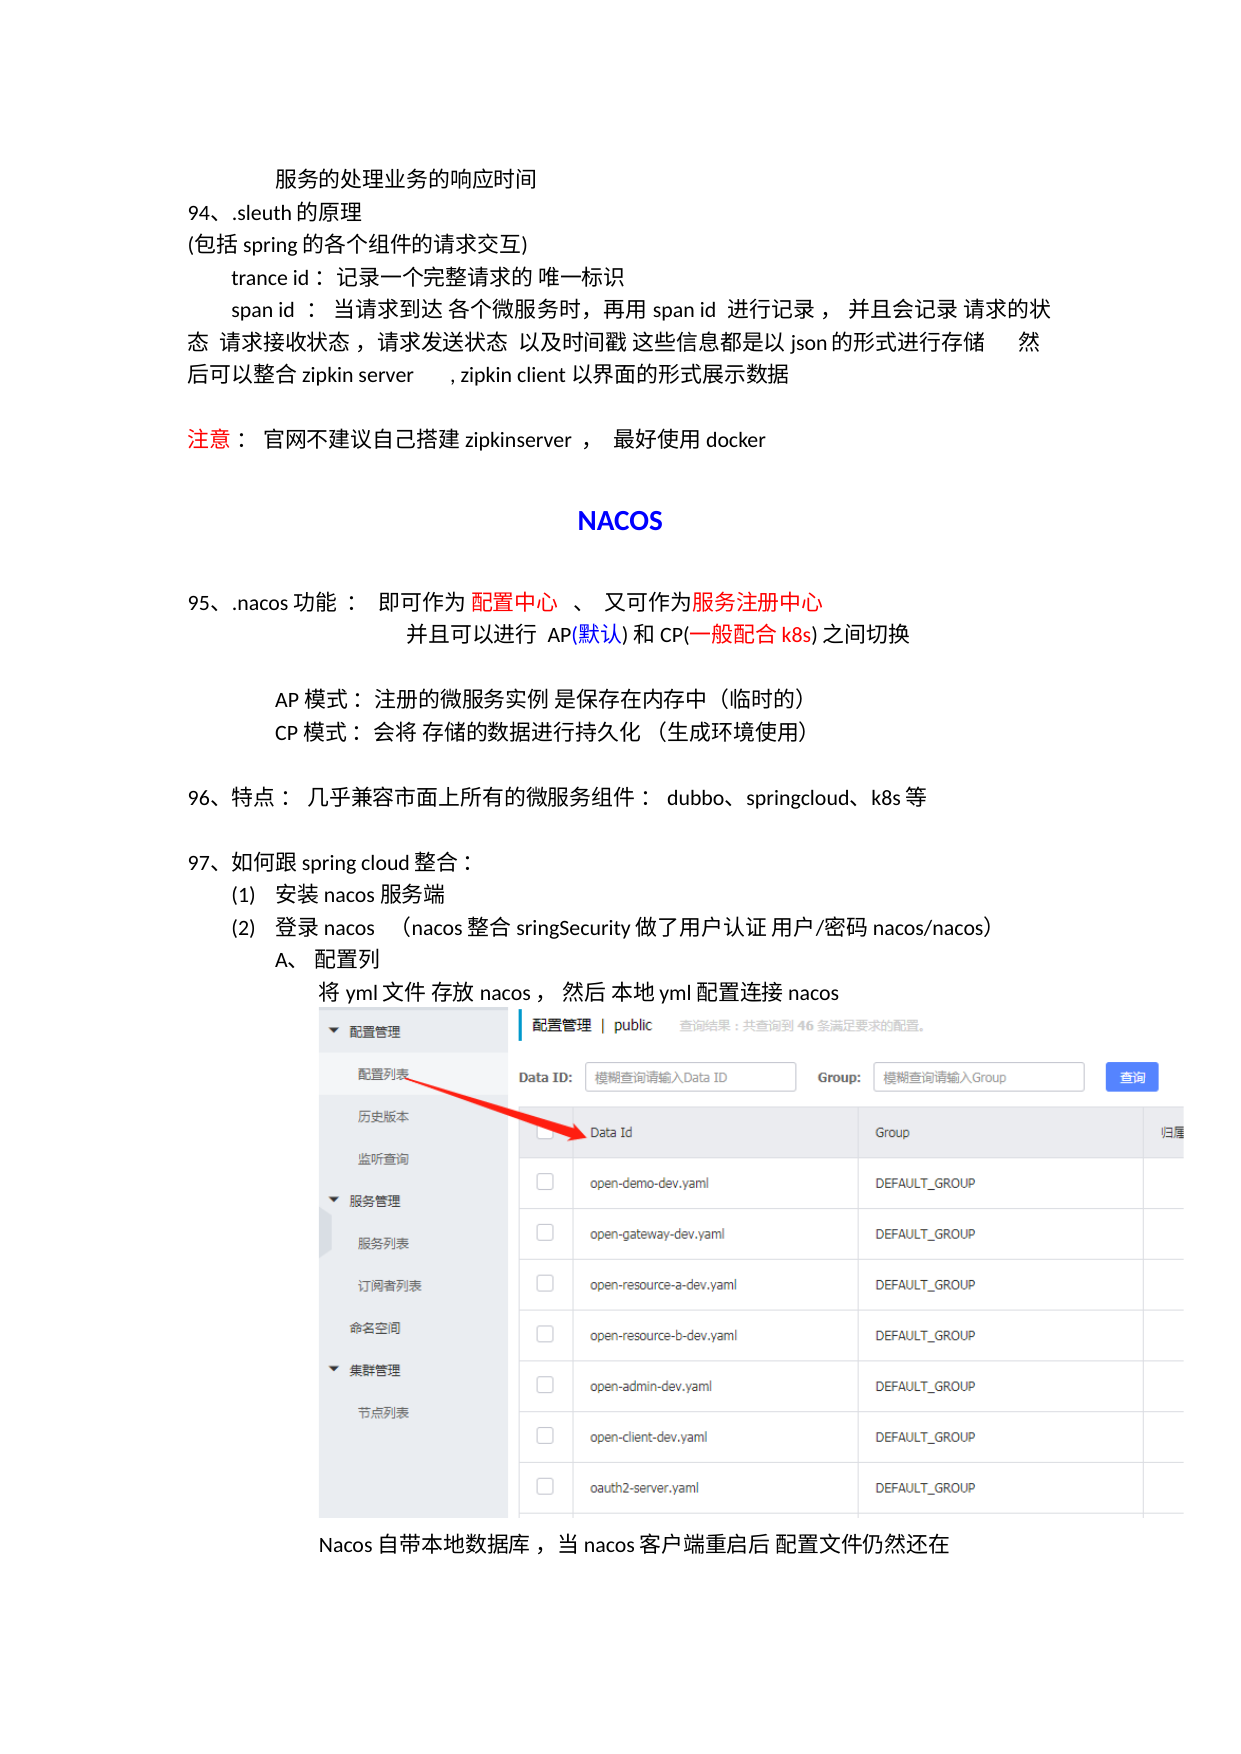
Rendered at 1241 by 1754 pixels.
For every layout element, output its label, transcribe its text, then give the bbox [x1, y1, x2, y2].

list 特点 ： 几乎兼容市面上所有的微服务组件 ： dubbo、springcloud、k8s等 [187, 779, 1053, 812]
list .nacos 功能 ： 即可作为 配置中心 、 又可作为服务注册中心 [187, 584, 1053, 617]
picture [318, 1007, 1184, 1518]
list 注意 ： 官网不建议自己搭建 zipkinserver ， 最好使用 docker [187, 422, 1053, 454]
list trance id ：记录一个完整请求的 唯一标识 [187, 259, 1053, 292]
list AP 模式 ：注册的微服务实例 是保存在内存中（临时的） [231, 682, 1053, 714]
list span id ： 当请求到达 各个微服务时，再用span id 进行记录 ， 并且会记录 请求的状态 请求接收状态 ，请求发送状态 以及时间戳 这些信息都是以 json的形式进行存储 然后可以整合 zipkin server , zipkin client 以界面的形式展示数据 [187, 292, 1053, 389]
list 将 yml文件 存放 nacos ， 然后 本地yml配置连接nacos [319, 974, 1053, 1007]
list CP 模式 ：会将 存储的数据进行持久化 （生成环境使用） [231, 714, 1053, 747]
list 如何跟spring cloud整合 ： [187, 844, 1053, 877]
list .sleuth的原理 [187, 194, 1053, 227]
list Nacos 自带本地数据库 ，当nacos客户端重启后 配置文件仍然还在 [275, 1527, 1053, 1559]
list 安装 nacos 服务端 [231, 877, 1053, 909]
list 登录 nacos （nacos 整合 sringSecurity 做了用户认证 用户/密码 nacos/nacos） [231, 909, 1053, 942]
list 配置列 [231, 942, 1053, 974]
list 并且可以进行 AP(默认) 和 CP(一般配合k8s) 之间切换 [362, 617, 1053, 649]
list (包括 spring 的各个组件的请求交互) [187, 227, 1053, 259]
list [187, 162, 1053, 194]
list NACOS [187, 487, 1053, 552]
